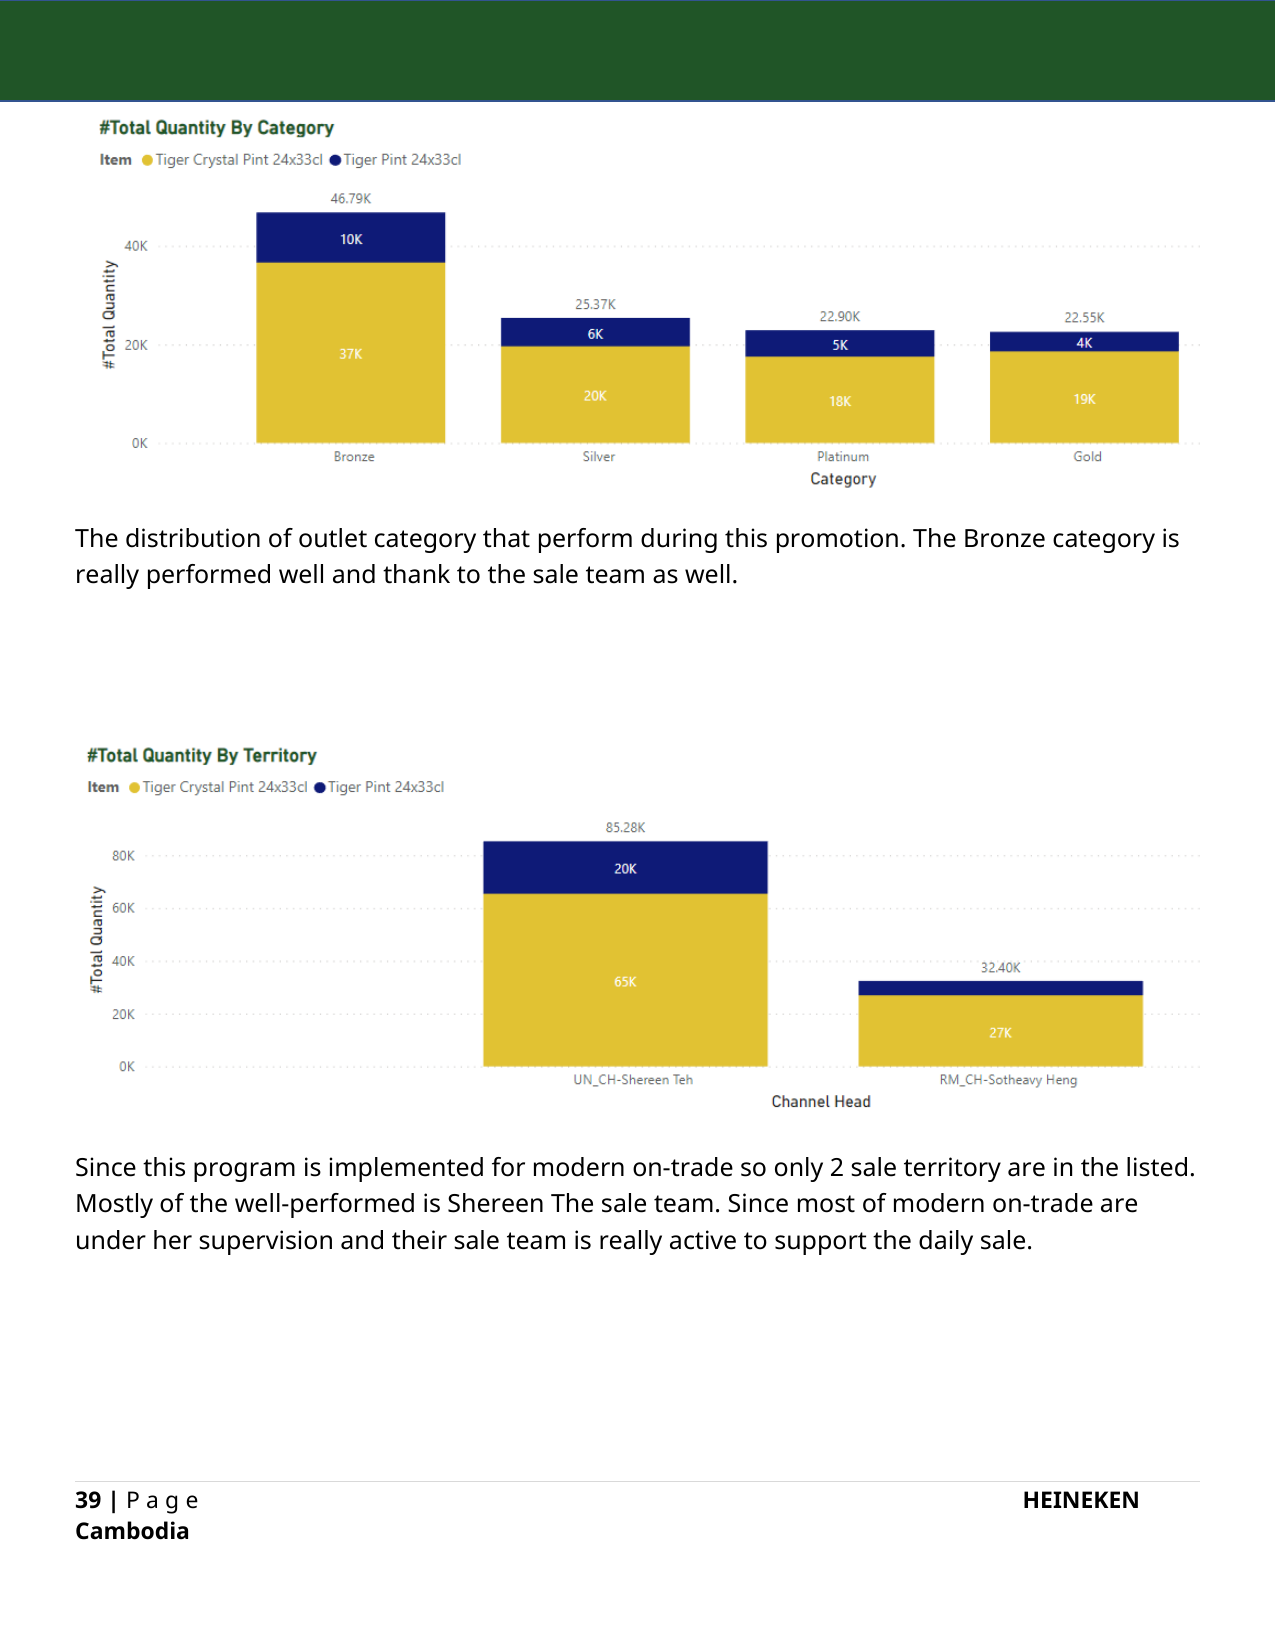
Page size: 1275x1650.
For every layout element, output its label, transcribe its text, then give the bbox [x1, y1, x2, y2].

picture [75, 741, 1200, 1131]
picture [75, 103, 1200, 502]
text Since this program is implemented for modern on-trade so only 2 sale territory are in the listed. Mostly of the well-performed is Shereen The sale team. Since most of modern on-trade are under her supervision and their sale team is really active to support the daily sale. [75, 1149, 1200, 1257]
text The distribution of outlet category that perform during this promotion. The Bronze category is really performed well and thank to the sale team as well. [75, 520, 1200, 591]
